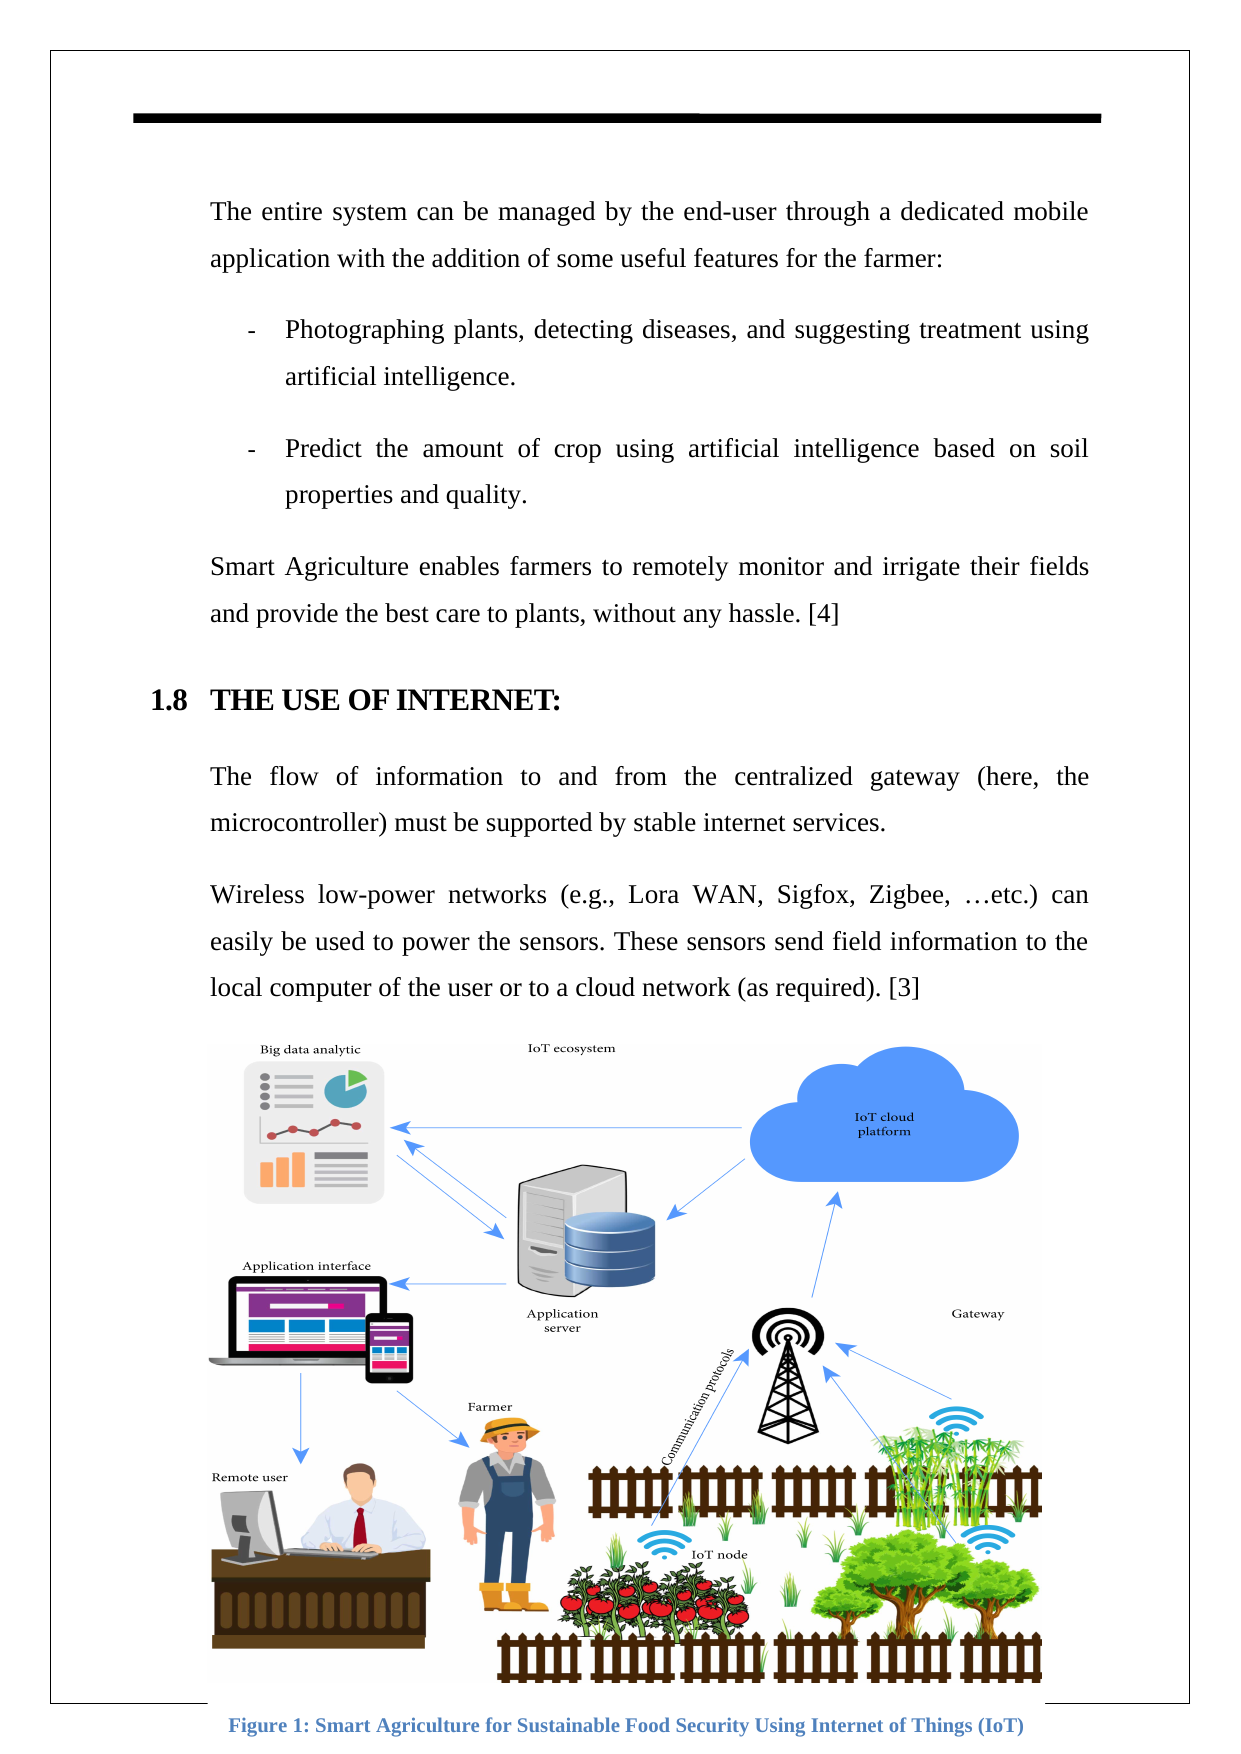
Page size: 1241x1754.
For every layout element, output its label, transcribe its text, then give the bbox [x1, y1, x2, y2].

text The entire system can be managed by the end-user through a dedicated mobile application with the addition of some useful features for the farmer: [210, 195, 1090, 273]
text Wireless low-power networks (e.g., Lora WAN, Sigfox, Zigbee, …etc.) can easily be used to power the sensors. These sensors send field information to the local computer of the user or to a cloud network (as required). [3] [210, 878, 1090, 1002]
text The flow of information to and from the centralized gateway (here, the microcontroller) must be supported by stable internet services. [210, 760, 1090, 837]
subtitle The Use of Internet: [150, 681, 1090, 717]
picture [207, 1044, 1042, 1683]
list Predict the amount of crop using artificial intelligence based on soil properties and quality. [247, 432, 1090, 509]
text Smart Agriculture enables farmers to remotely monitor and irrigate their fields and provide the best care to plants, without any hassle. [4] [210, 550, 1090, 628]
list Photographing plants, detecting diseases, and suggesting treatment using artificial intelligence. [247, 313, 1090, 391]
